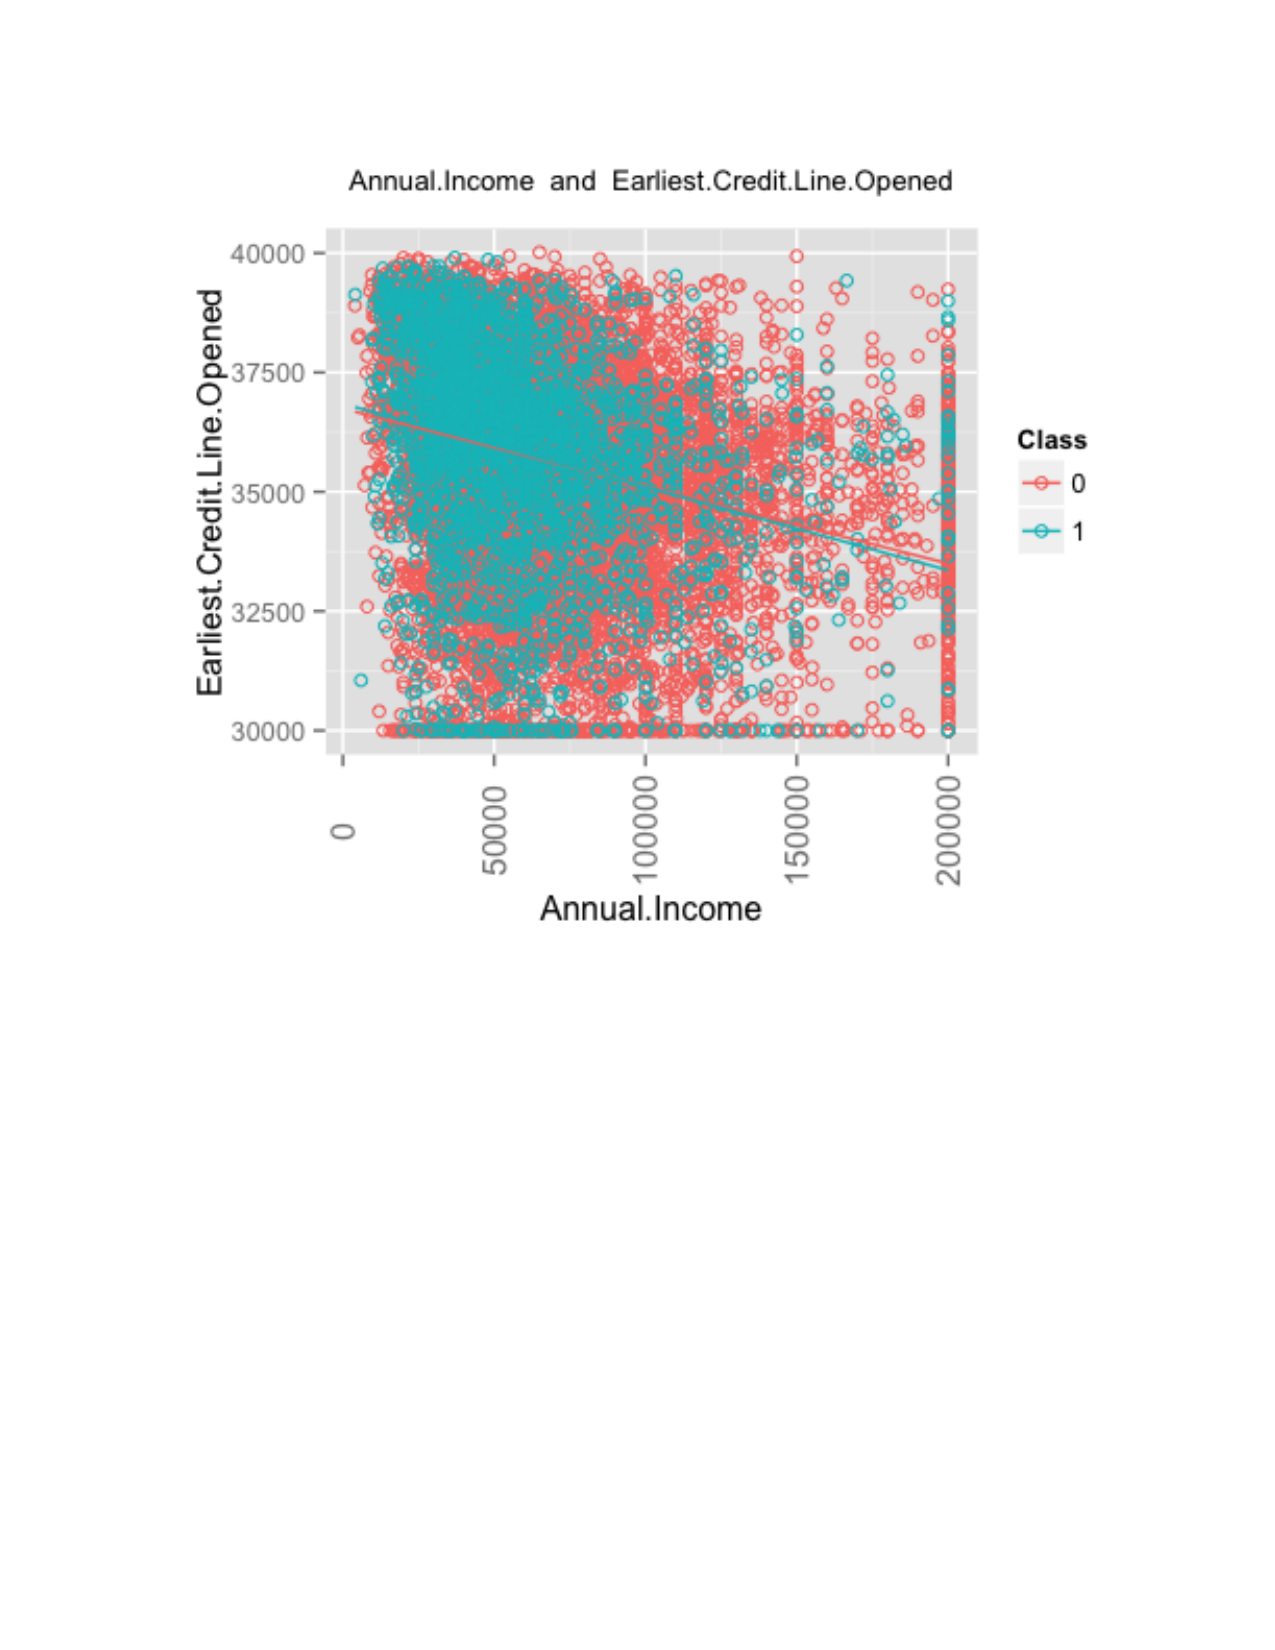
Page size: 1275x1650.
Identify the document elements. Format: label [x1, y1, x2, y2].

picture [168, 150, 1169, 950]
